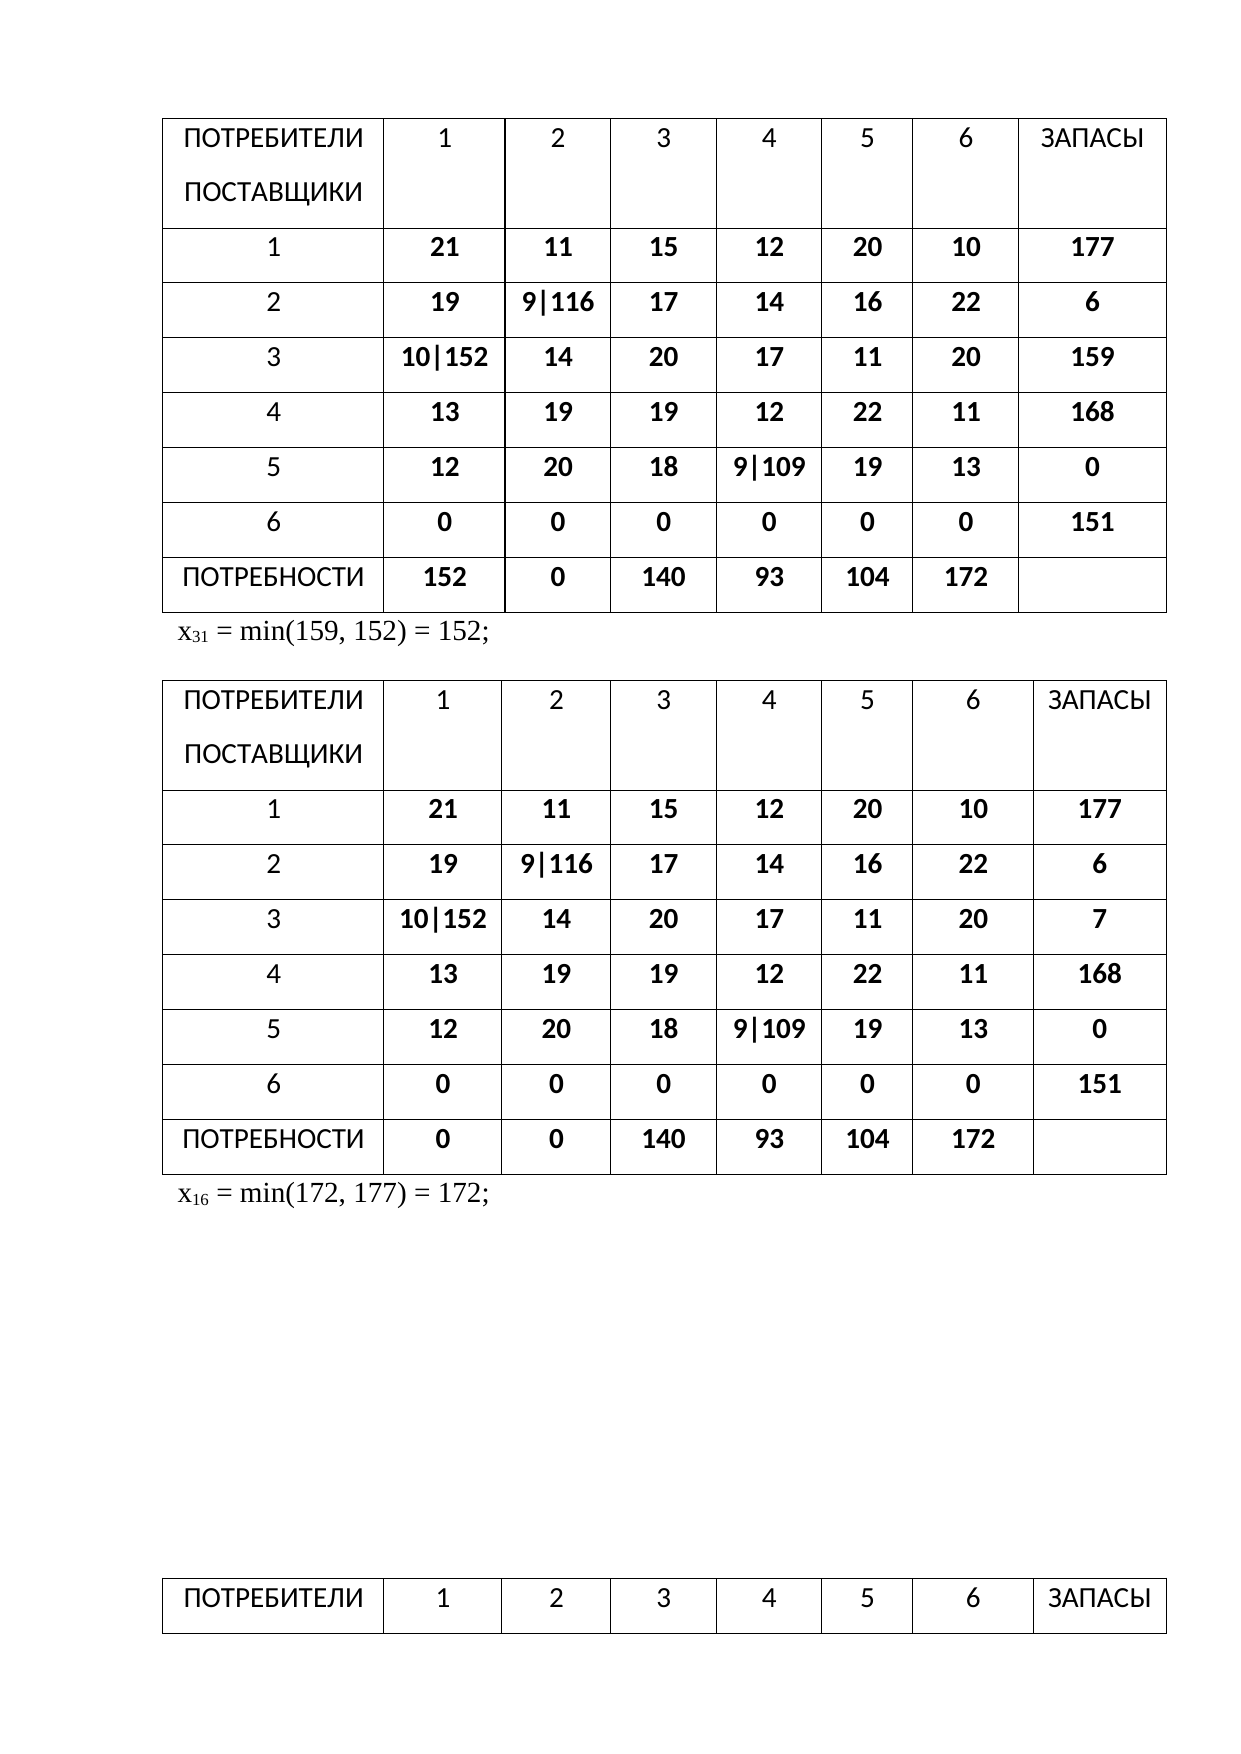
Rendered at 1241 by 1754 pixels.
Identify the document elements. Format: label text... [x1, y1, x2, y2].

table_cell 140 [611, 1120, 716, 1174]
table_cell 18 [611, 1010, 716, 1064]
table_cell 168 [1019, 393, 1166, 447]
table_header ЗАПАСЫ [1034, 1579, 1166, 1633]
table_cell 0 [717, 503, 821, 557]
table_cell 4 [163, 955, 383, 1009]
table_cell 5 [163, 448, 383, 502]
table_cell 0 [1034, 1010, 1166, 1064]
table_cell 0 [384, 1120, 501, 1174]
table_cell ПОТРЕБНОСТИ [163, 1120, 383, 1174]
table_cell 21 [384, 229, 504, 282]
table_cell 10 [913, 229, 1018, 282]
table_header 1 [384, 681, 501, 789]
table_cell 6 [1034, 845, 1166, 899]
table_cell 22 [822, 955, 912, 1009]
table_cell 13 [384, 393, 504, 447]
table_cell 20 [913, 338, 1018, 392]
table_cell 12 [717, 229, 821, 282]
table_cell 14 [506, 338, 610, 392]
table_header 6 [913, 119, 1018, 227]
table_cell 6 [163, 503, 383, 557]
table_cell 11 [913, 393, 1018, 447]
table_cell 6 [163, 1065, 383, 1119]
table_cell 177 [1019, 229, 1166, 282]
table_cell 3 [163, 338, 383, 392]
table_cell [1019, 558, 1166, 612]
table_cell 1 [163, 791, 383, 844]
table_cell 14 [717, 845, 821, 899]
table_header 4 [717, 119, 821, 227]
table_cell 177 [1034, 791, 1166, 844]
table_cell 12 [717, 791, 821, 844]
table_cell 20 [822, 791, 912, 844]
table_cell 12 [384, 448, 504, 502]
table_cell 0 [506, 558, 610, 612]
table_cell 15 [611, 791, 716, 844]
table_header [163, 1579, 383, 1633]
table_cell 17 [717, 338, 821, 392]
table_header 4 [717, 1579, 821, 1633]
table_cell 10|152 [384, 900, 501, 954]
table_cell 93 [717, 558, 821, 612]
table_cell 1 [163, 229, 383, 282]
table_cell 0 [502, 1120, 610, 1174]
table_header ЗАПАСЫ [1034, 681, 1166, 789]
table_cell 9|109 [717, 448, 821, 502]
table_header 6 [913, 1579, 1033, 1633]
table_cell 0 [913, 503, 1018, 557]
table_cell 11 [502, 791, 610, 844]
table_header 2 [502, 681, 610, 789]
table_cell 20 [611, 900, 716, 954]
table_header 1 [384, 1579, 501, 1633]
table_cell 11 [822, 338, 912, 392]
table_header 1 [384, 119, 504, 227]
table_cell 151 [1034, 1065, 1166, 1119]
table_cell 6 [1019, 283, 1166, 337]
table_cell 0 [611, 1065, 716, 1119]
table_header ПОТРЕБИТЕЛИ ПОСТАВЩИКИ [163, 119, 383, 227]
table_header ПОТРЕБИТЕЛИ ПОСТАВЩИКИ [163, 681, 383, 789]
table_cell 0 [384, 503, 504, 557]
table_cell 19 [384, 283, 504, 337]
table_cell 17 [611, 845, 716, 899]
table_cell 11 [913, 955, 1033, 1009]
table_cell 19 [611, 955, 716, 1009]
table_cell 12 [384, 1010, 501, 1064]
table_cell 15 [611, 229, 716, 282]
table_cell 151 [1019, 503, 1166, 557]
table_cell 0 [506, 503, 610, 557]
table_cell 5 [163, 1010, 383, 1064]
table_cell 4 [163, 393, 383, 447]
table_cell 20 [913, 900, 1033, 954]
table_header 5 [822, 119, 912, 227]
table_cell 11 [822, 900, 912, 954]
table_cell 7 [1034, 900, 1166, 954]
table_cell 104 [822, 558, 912, 612]
table_cell 19 [611, 393, 716, 447]
table_cell 9|116 [502, 845, 610, 899]
table_cell 13 [384, 955, 501, 1009]
table_header 2 [506, 119, 610, 227]
table_cell 19 [822, 448, 912, 502]
table_cell 14 [717, 283, 821, 337]
table_cell 16 [822, 845, 912, 899]
table_cell 93 [717, 1120, 821, 1174]
table_cell 152 [384, 558, 504, 612]
table_cell 0 [717, 1065, 821, 1119]
table_header ЗАПАСЫ [1019, 119, 1166, 227]
table_header 6 [913, 681, 1033, 789]
table_cell 104 [822, 1120, 912, 1174]
table_header 5 [822, 681, 912, 789]
table_cell 18 [611, 448, 716, 502]
table_cell ПОТРЕБНОСТИ [163, 558, 383, 612]
table_cell 2 [163, 845, 383, 899]
text x31 = min(159, 152) = 152; [177, 613, 1152, 647]
table_cell 3 [163, 900, 383, 954]
table_cell 0 [822, 1065, 912, 1119]
table_cell 20 [506, 448, 610, 502]
table_cell 12 [717, 393, 821, 447]
table_cell 19 [502, 955, 610, 1009]
table_header 2 [502, 1579, 610, 1633]
table_cell 16 [822, 283, 912, 337]
table_cell 22 [822, 393, 912, 447]
table_header 3 [611, 119, 716, 227]
table_cell 2 [163, 283, 383, 337]
table_cell 172 [913, 1120, 1033, 1174]
table_cell 172 [913, 558, 1018, 612]
table_cell 17 [717, 900, 821, 954]
table_cell 159 [1019, 338, 1166, 392]
table_cell 20 [822, 229, 912, 282]
table_cell 13 [913, 1010, 1033, 1064]
table_cell 9|109 [717, 1010, 821, 1064]
table_cell 22 [913, 845, 1033, 899]
table_cell [1034, 1120, 1166, 1174]
table_cell 9|116 [506, 283, 610, 337]
table_cell 10|152 [384, 338, 504, 392]
table_header 3 [611, 681, 716, 789]
table_cell 19 [822, 1010, 912, 1064]
table_cell 22 [913, 283, 1018, 337]
table_cell 168 [1034, 955, 1166, 1009]
table_cell 19 [506, 393, 610, 447]
table_cell 20 [611, 338, 716, 392]
table_cell 10 [913, 791, 1033, 844]
table_cell 13 [913, 448, 1018, 502]
table_cell 21 [384, 791, 501, 844]
text x16 = min(172, 177) = 172; [177, 1175, 1152, 1209]
table_header 4 [717, 681, 821, 789]
table_cell 0 [822, 503, 912, 557]
table_cell 0 [611, 503, 716, 557]
table_cell 20 [502, 1010, 610, 1064]
table_cell 12 [717, 955, 821, 1009]
table_cell 19 [384, 845, 501, 899]
table_cell 0 [1019, 448, 1166, 502]
table_cell 11 [506, 229, 610, 282]
table_header 5 [822, 1579, 912, 1633]
table_cell 14 [502, 900, 610, 954]
table_cell 17 [611, 283, 716, 337]
table_cell 0 [502, 1065, 610, 1119]
table_cell 0 [384, 1065, 501, 1119]
table_cell 0 [913, 1065, 1033, 1119]
table_header 3 [611, 1579, 716, 1633]
table_cell 140 [611, 558, 716, 612]
